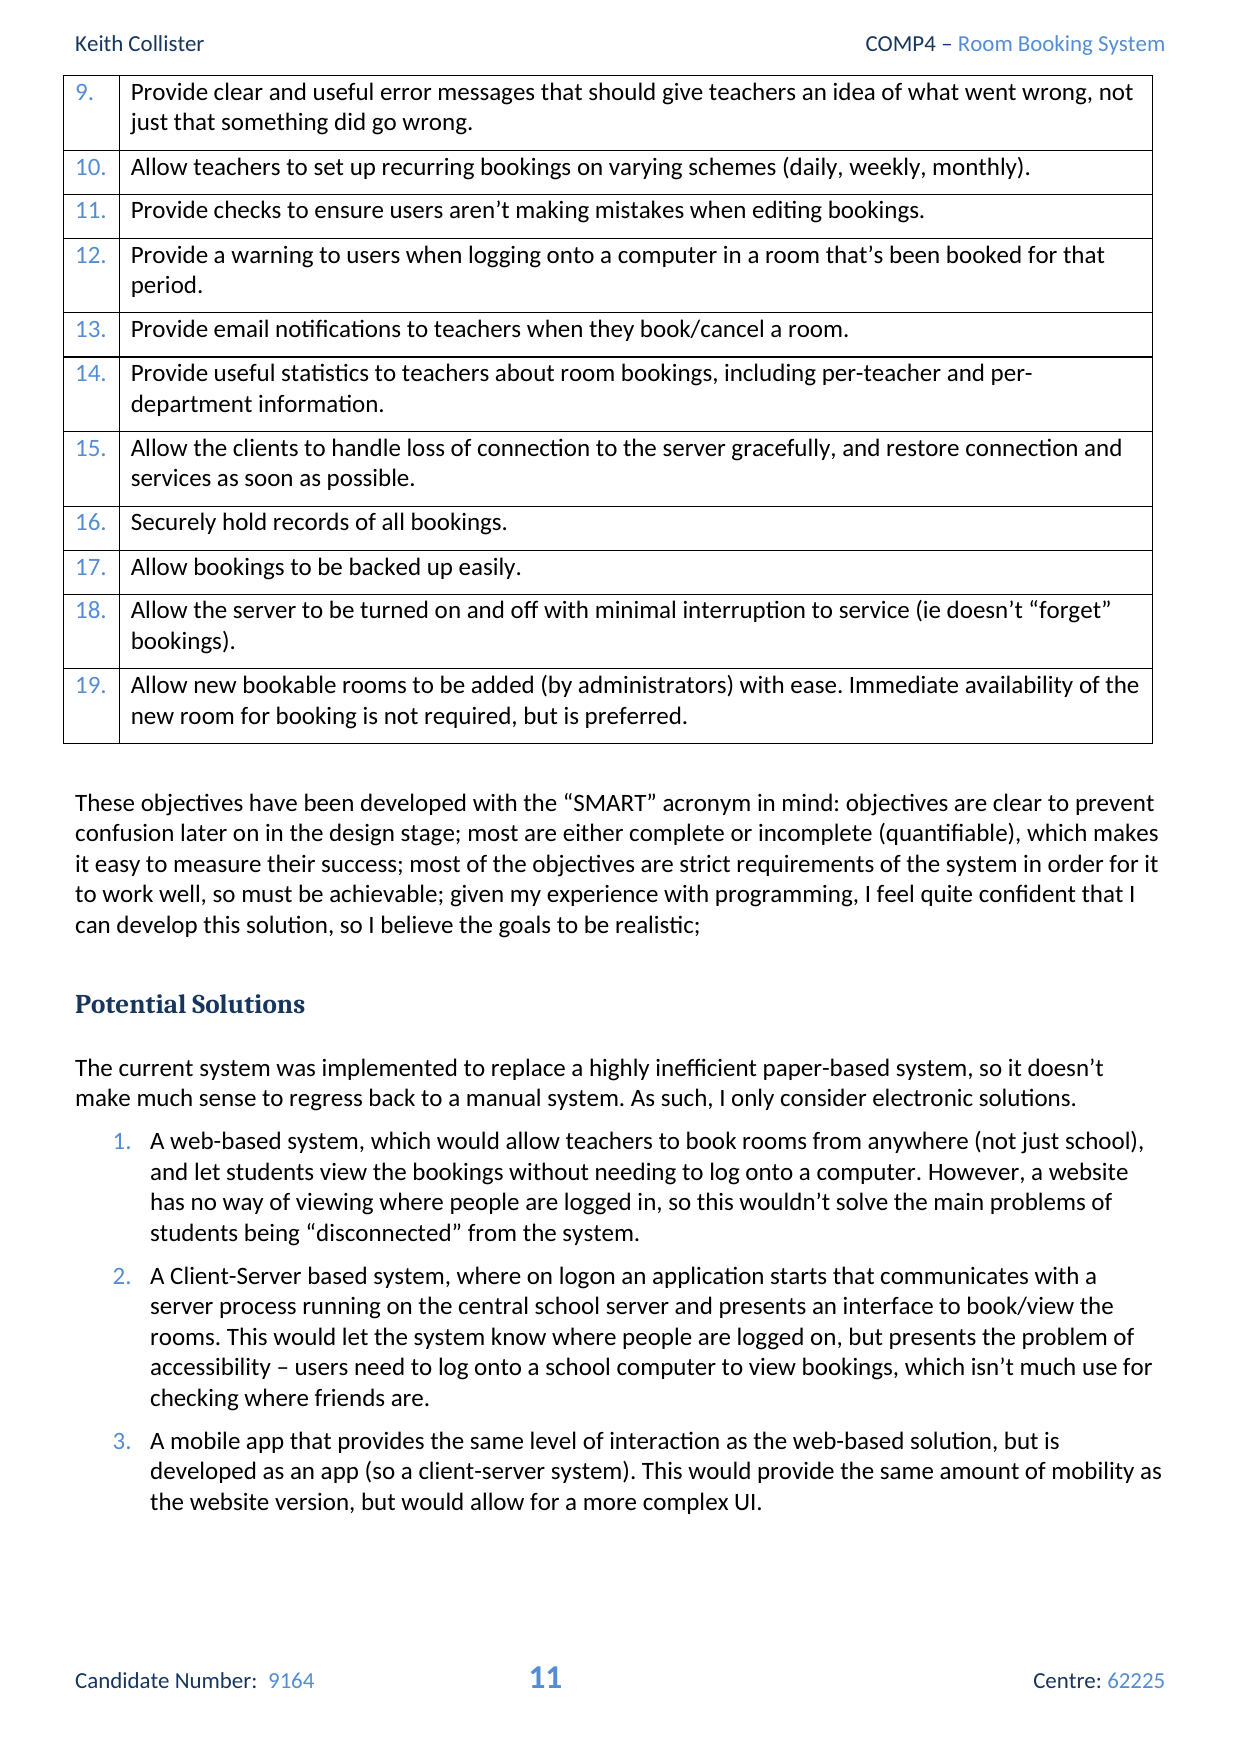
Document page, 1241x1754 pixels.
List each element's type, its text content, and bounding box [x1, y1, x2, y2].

text These objectives have been developed with the “SMART” acronym in mind: objectives are clear to prevent confusion later on in the design stage; most are either complete or incomplete (quantifiable), which makes it easy to measure their success; most of the objectives are strict requirements of the system in order for it to work well, so must be achievable; given my experience with programming, I feel quite confident that I can develop this solution, so I believe the goals to be realistic; [75, 787, 1165, 939]
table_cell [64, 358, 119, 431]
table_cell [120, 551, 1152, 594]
subtitle Potential Solutions [75, 989, 1165, 1021]
list A Client-Server based system, where on logon an application starts that communicates with a server process running on the central school server and presents an interface to book/view the rooms. This would let the system know where people are logged on, but presents the problem of accessibility – users need to log onto a school computer to view bookings, which isn’t much use for checking where friends are. [112, 1260, 1165, 1412]
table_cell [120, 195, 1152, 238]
list A mobile app that provides the same level of interaction as the web-based solution, but is developed as an app (so a client-server system). This would provide the same amount of mobility as the website version, but would allow for a more complex UI. [112, 1425, 1165, 1517]
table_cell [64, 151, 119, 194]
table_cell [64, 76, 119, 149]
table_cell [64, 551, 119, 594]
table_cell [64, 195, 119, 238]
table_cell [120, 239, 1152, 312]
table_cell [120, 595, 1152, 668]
text The current system was implemented to replace a highly inefficient paper-based system, so it doesn’t make much sense to regress back to a manual system. As such, I only consider electronic solutions. [75, 1052, 1165, 1113]
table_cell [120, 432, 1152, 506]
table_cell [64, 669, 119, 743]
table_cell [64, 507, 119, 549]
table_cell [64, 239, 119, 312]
list A web-based system, which would allow teachers to book rooms from anywhere (not just school), and let students view the bookings without needing to log onto a computer. However, a website has no way of viewing where people are logged in, so this wouldn’t solve the main problems of students being “disconnected” from the system. [112, 1125, 1165, 1247]
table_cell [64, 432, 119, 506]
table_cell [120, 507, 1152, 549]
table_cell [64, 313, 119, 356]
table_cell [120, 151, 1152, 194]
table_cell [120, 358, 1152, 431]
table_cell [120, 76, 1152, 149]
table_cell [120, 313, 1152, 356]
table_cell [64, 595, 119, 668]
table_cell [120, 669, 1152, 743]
